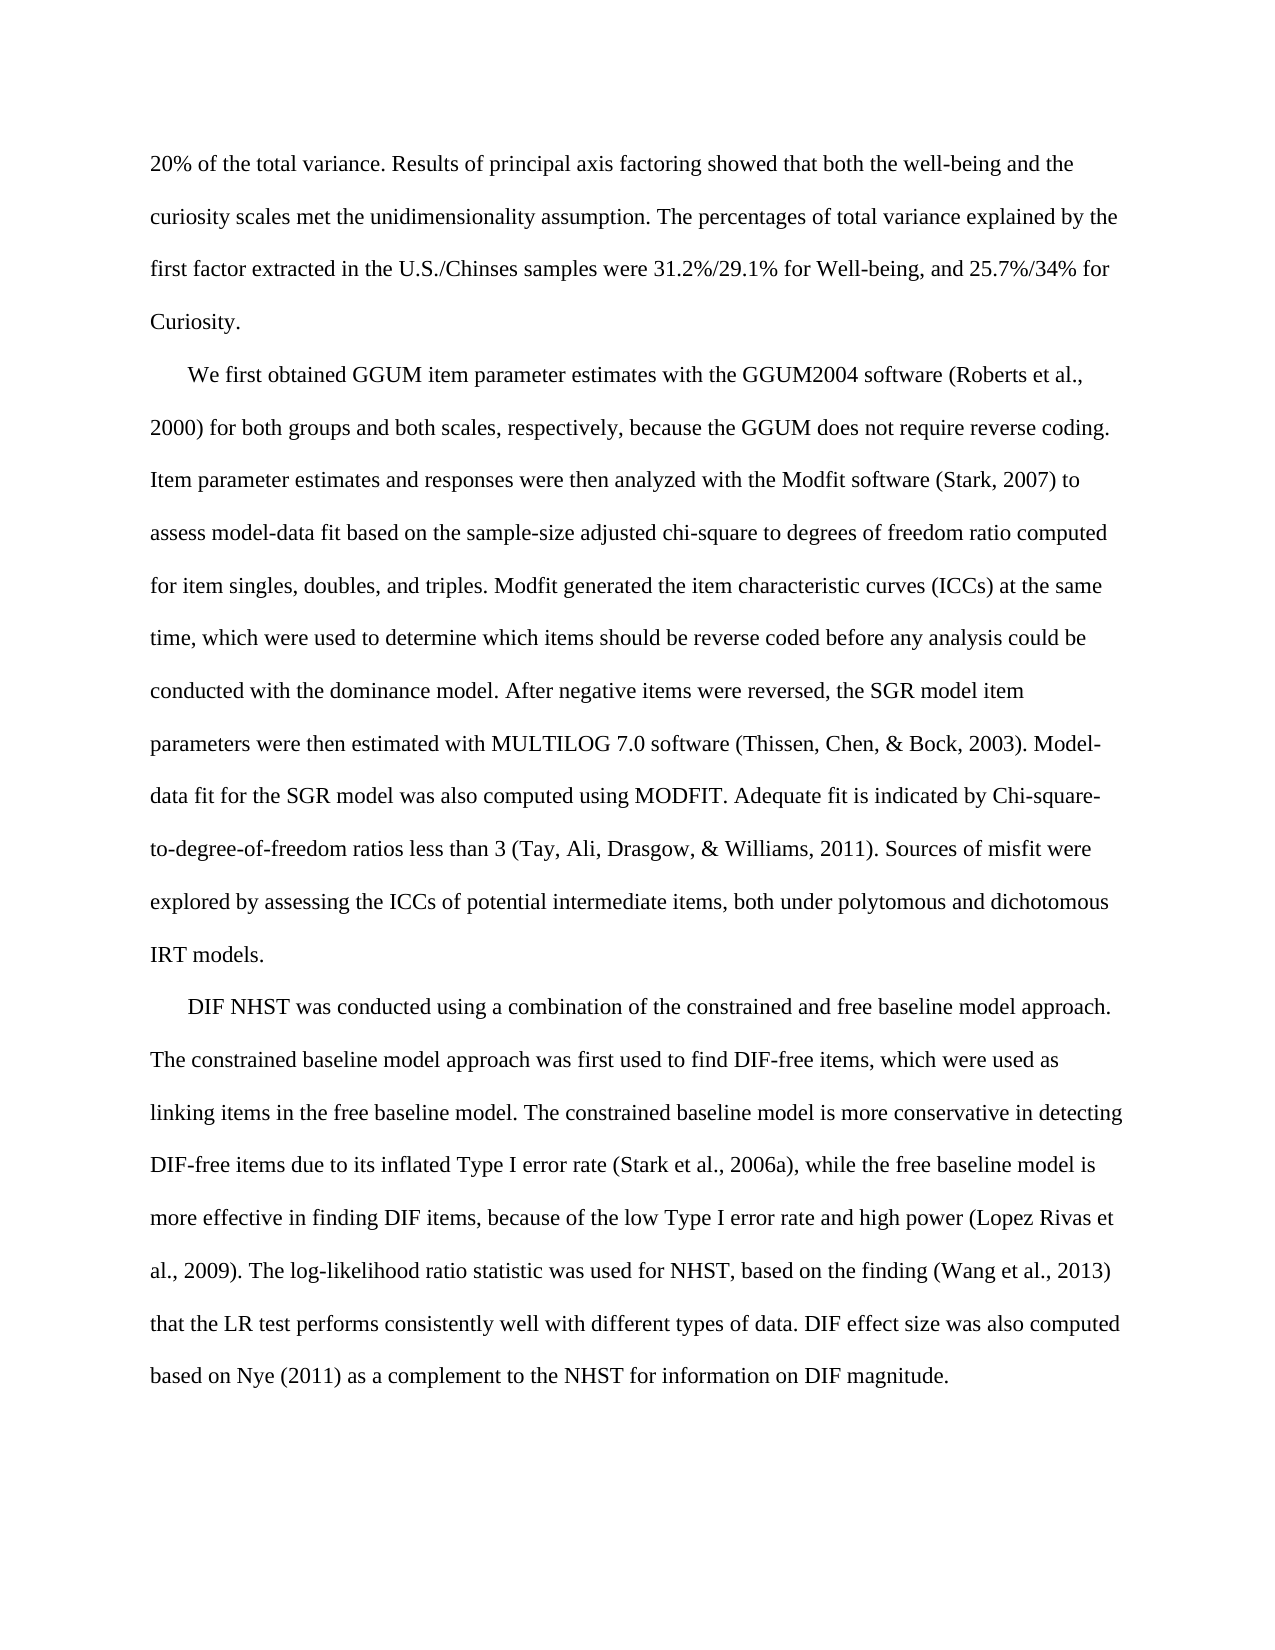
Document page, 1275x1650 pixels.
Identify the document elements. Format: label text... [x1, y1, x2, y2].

text DIF NHST was conducted using a combination of the constrained and free baseline model approach. The constrained baseline model approach was first used to find DIF-free items, which were used as linking items in the free baseline model. The constrained baseline model is more conservative in detecting DIF-free items due to its inflated Type I error rate (Stark et al., 2006a), while the free baseline model is more effective in finding DIF items, because of the low Type I error rate and high power (Lopez Rivas et al., 2009). The log-likelihood ratio statistic was used for NHST, based on the finding (Wang et al., 2013) that the LR test performs consistently well with different types of data. DIF effect size was also computed based on Nye (2011) as a complement to the NHST for information on DIF magnitude. [150, 993, 1125, 1389]
text We first obtained GGUM item parameter estimates with the GGUM2004 software (Roberts et al., 2000) for both groups and both scales, respectively, because the GGUM does not require reverse coding. Item parameter estimates and responses were then analyzed with the Modfit software (Stark, 2007) to assess model-data fit based on the sample-size adjusted chi-square to degrees of freedom ratio computed for item singles, doubles, and triples. Modfit generated the item characteristic curves (ICCs) at the same time, which were used to determine which items should be reverse coded before any analysis could be conducted with the dominance model. After negative items were reversed, the SGR model item parameters were then estimated with MULTILOG 7.0 software (Thissen, Chen, & Bock, 2003). Model-data fit for the SGR model was also computed using MODFIT. Adequate fit is indicated by Chi-square-to-degree-of-freedom ratios less than 3 (Tay, Ali, Drasgow, & Williams, 2011). Sources of misfit were explored by assessing the ICCs of potential intermediate items, both under polytomous and dichotomous IRT models. [150, 361, 1125, 967]
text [150, 150, 1125, 334]
